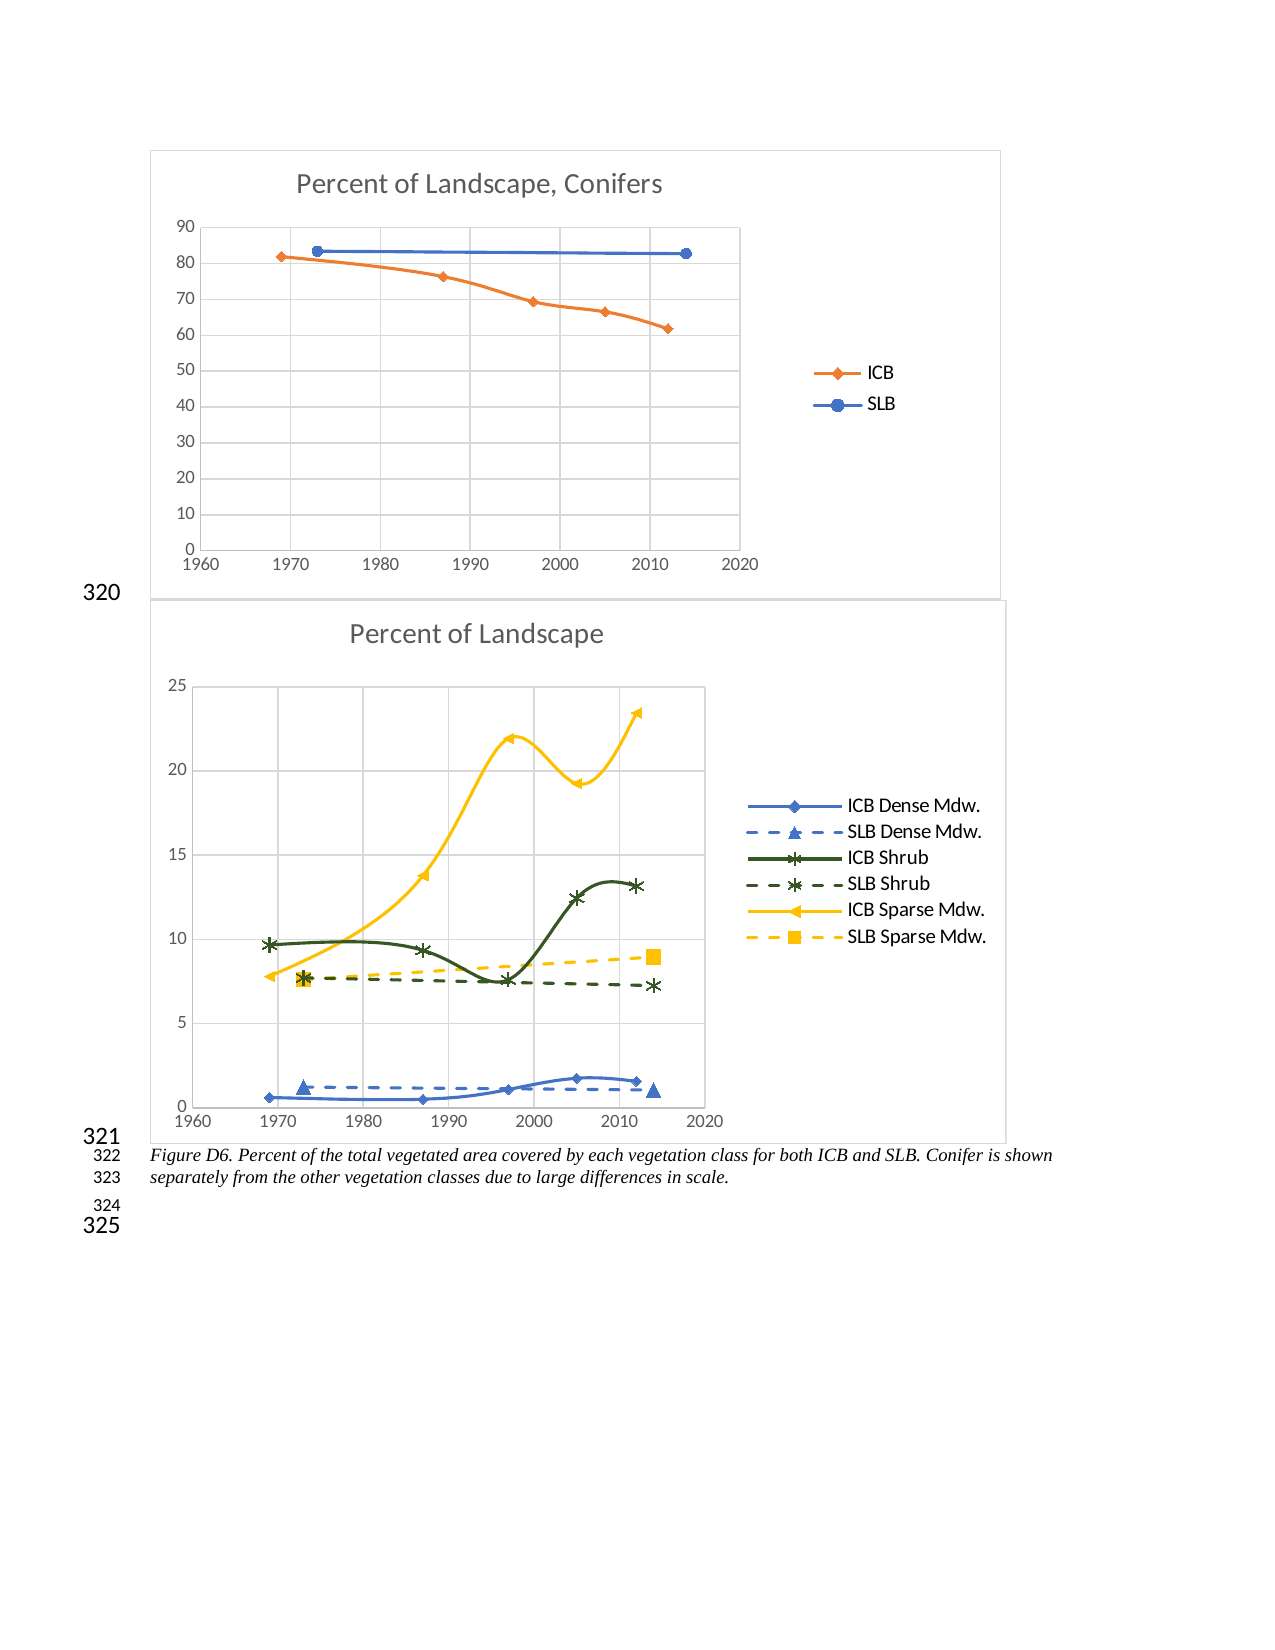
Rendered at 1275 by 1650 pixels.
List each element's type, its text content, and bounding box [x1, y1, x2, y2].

text Figure D6. Percent of the total vegetated area covered by each vegetation class for both ICB and SLB. Conifer is shown separately from the other vegetation classes due to large differences in scale. [150, 1144, 1125, 1187]
